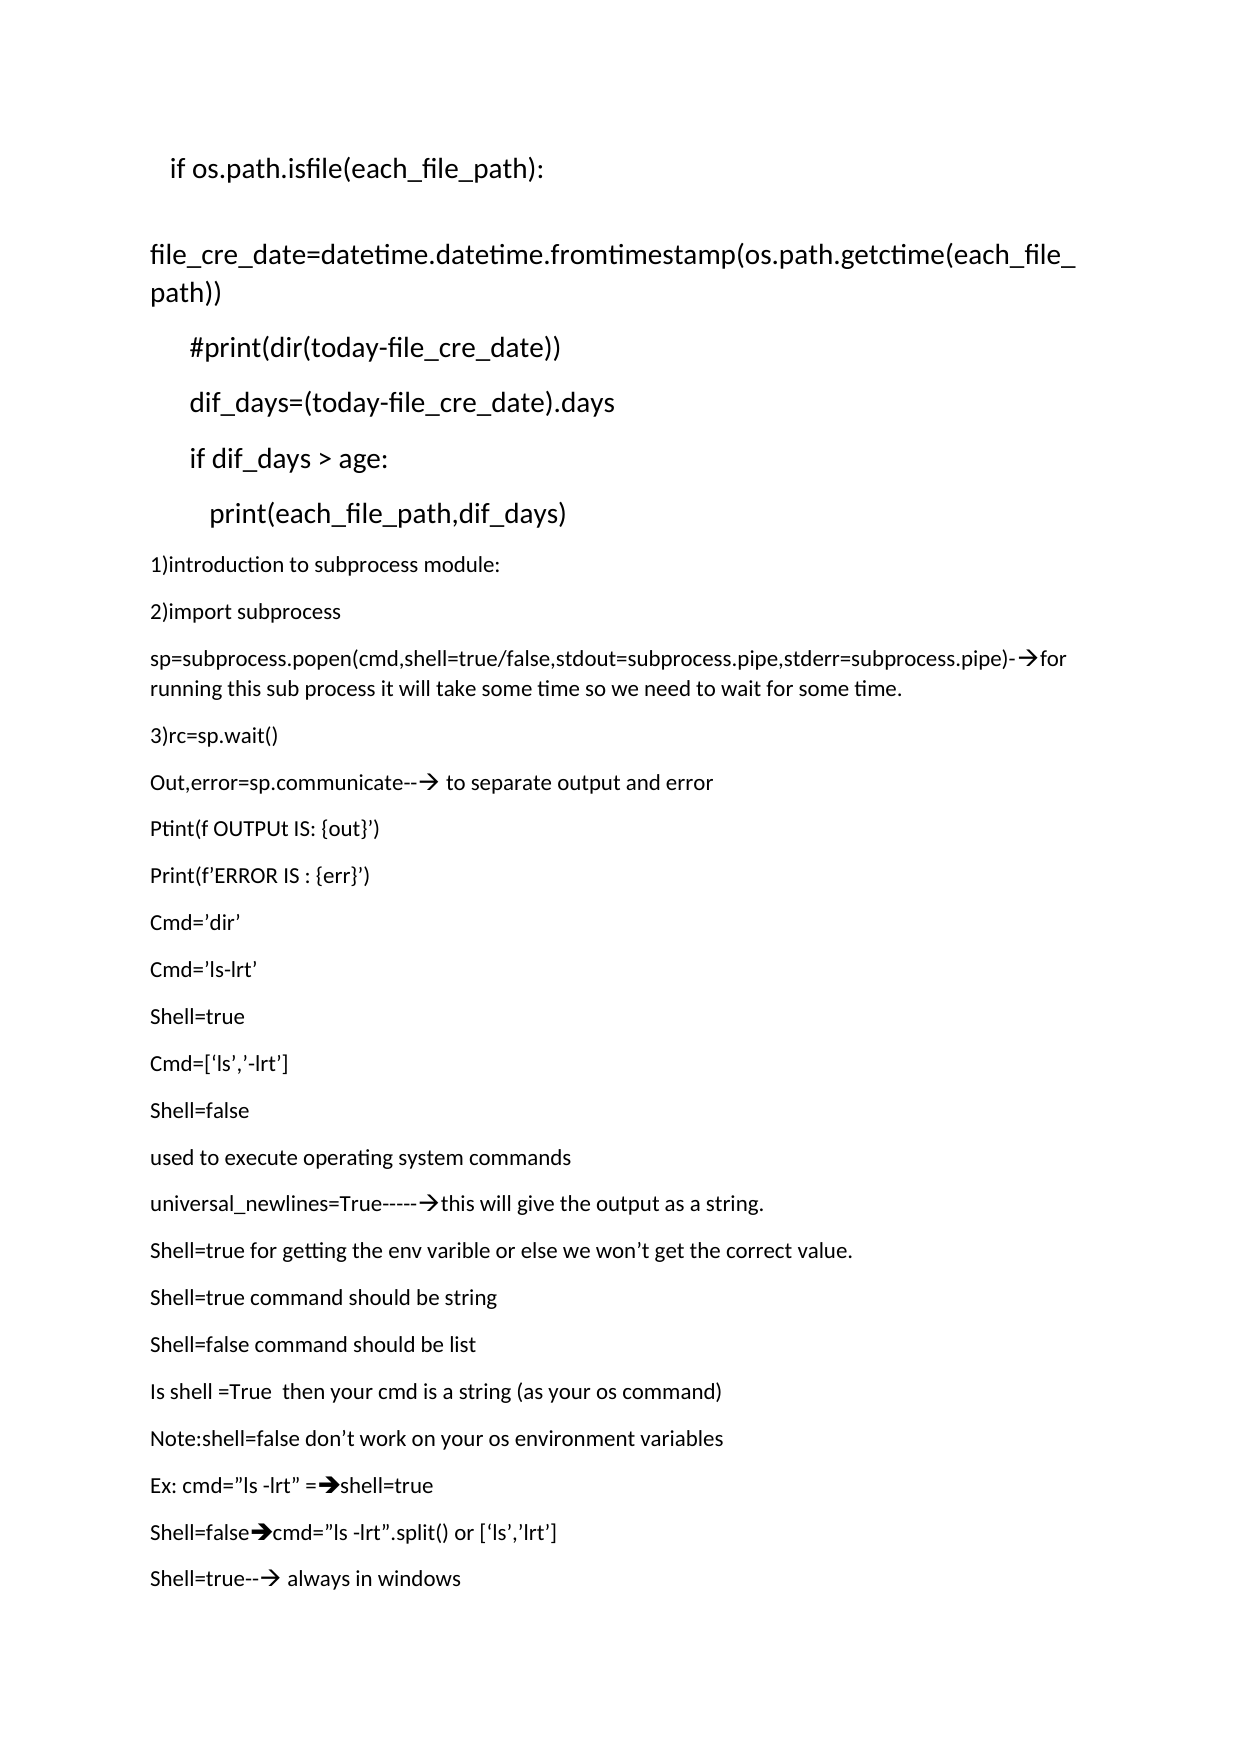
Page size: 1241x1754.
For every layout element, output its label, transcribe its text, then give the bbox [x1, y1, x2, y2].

text 1)introduction to subprocess module: [150, 550, 1090, 578]
text Shell=true-- always in windows [150, 1564, 1090, 1592]
text used to execute operating system commands [150, 1143, 1090, 1171]
text Shell=falsecmd=”ls -lrt”.split() or [‘ls’,’lrt’] [150, 1518, 1090, 1546]
text Ex: cmd=”ls -lrt” =shell=true [150, 1471, 1090, 1499]
text Out,error=sp.communicate-- to separate output and error [150, 768, 1090, 796]
text print(each_file_path,dif_days) [150, 495, 1090, 530]
text Shell=true [150, 1002, 1090, 1030]
text Ptint(f OUTPUt IS: {out}’) [150, 814, 1090, 842]
text Note:shell=false don’t work on your os environment variables [150, 1424, 1090, 1452]
text Shell=false command should be list [150, 1330, 1090, 1358]
text if dif_days > age: [150, 440, 1090, 475]
text Print(f’ERROR IS : {err}’) [150, 861, 1090, 889]
text 3)rc=sp.wait() [150, 721, 1090, 749]
text Cmd=[‘ls’,’-lrt’] [150, 1049, 1090, 1077]
text 2)import subprocess [150, 597, 1090, 625]
text universal_newlines=True-----this will give the output as a string. [150, 1189, 1090, 1217]
text Shell=true for getting the env varible or else we won’t get the correct value. [150, 1236, 1090, 1264]
text file_cre_date=datetime.datetime.fromtimestamp(os.path.getctime(each_file_path)) [150, 205, 1090, 310]
text Cmd=’dir’ [150, 908, 1090, 936]
text #print(dir(today-file_cre_date)) [150, 329, 1090, 365]
text if os.path.isfile(each_file_path): [150, 150, 1090, 186]
text Cmd=’ls-lrt’ [150, 955, 1090, 983]
text dif_days=(today-file_cre_date).days [150, 384, 1090, 420]
text Is shell =True then your cmd is a string (as your os command) [150, 1377, 1090, 1405]
text Shell=true command should be string [150, 1283, 1090, 1311]
text Shell=false [150, 1096, 1090, 1124]
text sp=subprocess.popen(cmd,shell=true/false,stdout=subprocess.pipe,stderr=subprocess.pipe)-for running this sub process it will take some time so we need to wait for some time. [150, 644, 1090, 702]
